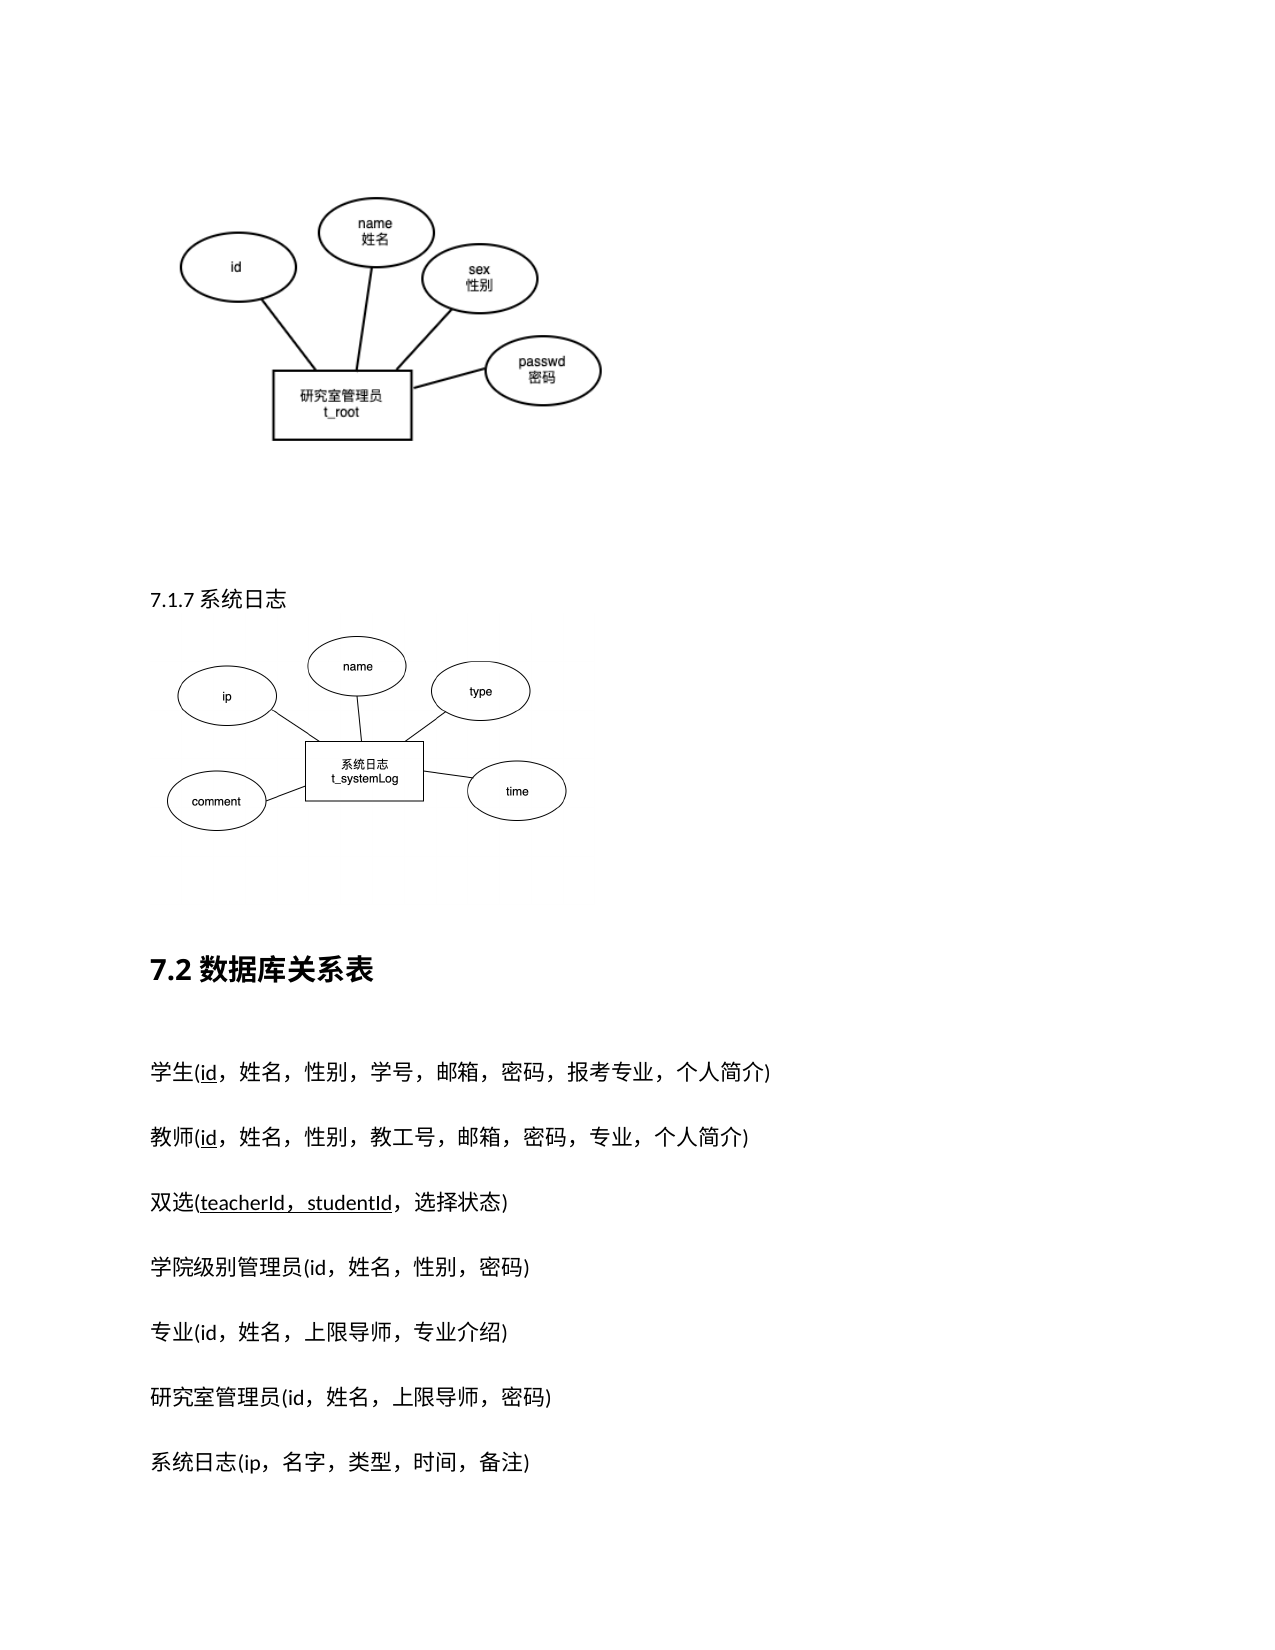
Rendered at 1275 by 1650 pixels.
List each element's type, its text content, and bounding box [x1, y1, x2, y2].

picture [150, 158, 625, 487]
text 双选(teacherId，studentId，选择状态) [150, 1184, 1125, 1217]
text 7.1.7 系统日志 [150, 581, 1125, 614]
text 教师(id，姓名，性别，教工号，邮箱，密码，专业，个人简介) [150, 1119, 1125, 1152]
subtitle 7.2 数据库关系表 [150, 935, 1125, 1000]
text 研究室管理员(id，姓名，上限导师，密码) [150, 1379, 1125, 1412]
text 学生(id，姓名，性别，学号，邮箱，密码，报考专业，个人简介) [150, 1054, 1125, 1087]
text 学院级别管理员(id，姓名，性别，密码) [150, 1249, 1125, 1282]
picture [150, 613, 595, 905]
text 专业(id，姓名，上限导师，专业介绍) [150, 1314, 1125, 1347]
text 系统日志(ip，名字，类型，时间，备注) [150, 1444, 1125, 1477]
